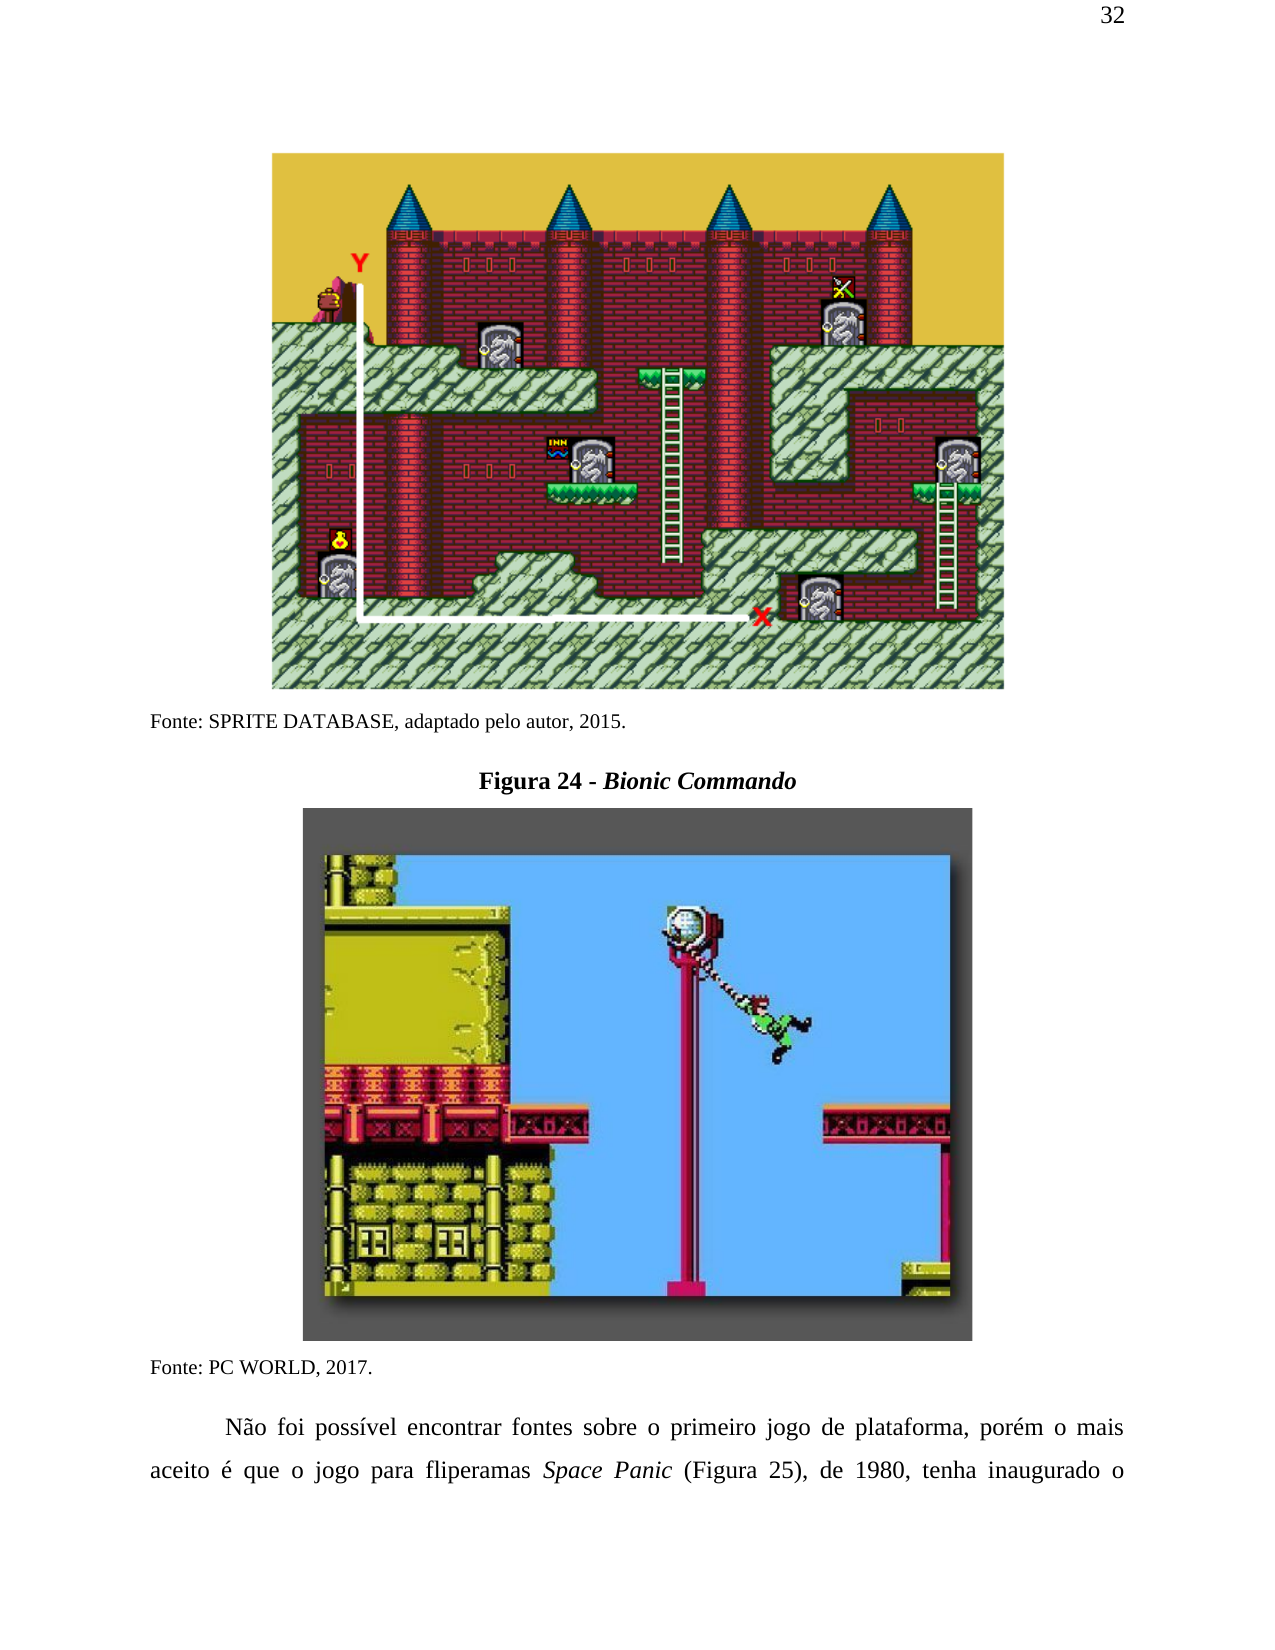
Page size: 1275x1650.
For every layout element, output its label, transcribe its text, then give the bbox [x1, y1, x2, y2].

text Fonte: SPRITE DATABASE, adaptado pelo autor, 2015. [150, 709, 1125, 733]
picture [268, 150, 1007, 695]
text Figura 24 - Bionic Commando [150, 766, 1125, 794]
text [150, 1412, 1125, 1484]
picture [302, 808, 973, 1341]
text Fonte: PC WORLD, 2017. [150, 1355, 1125, 1379]
